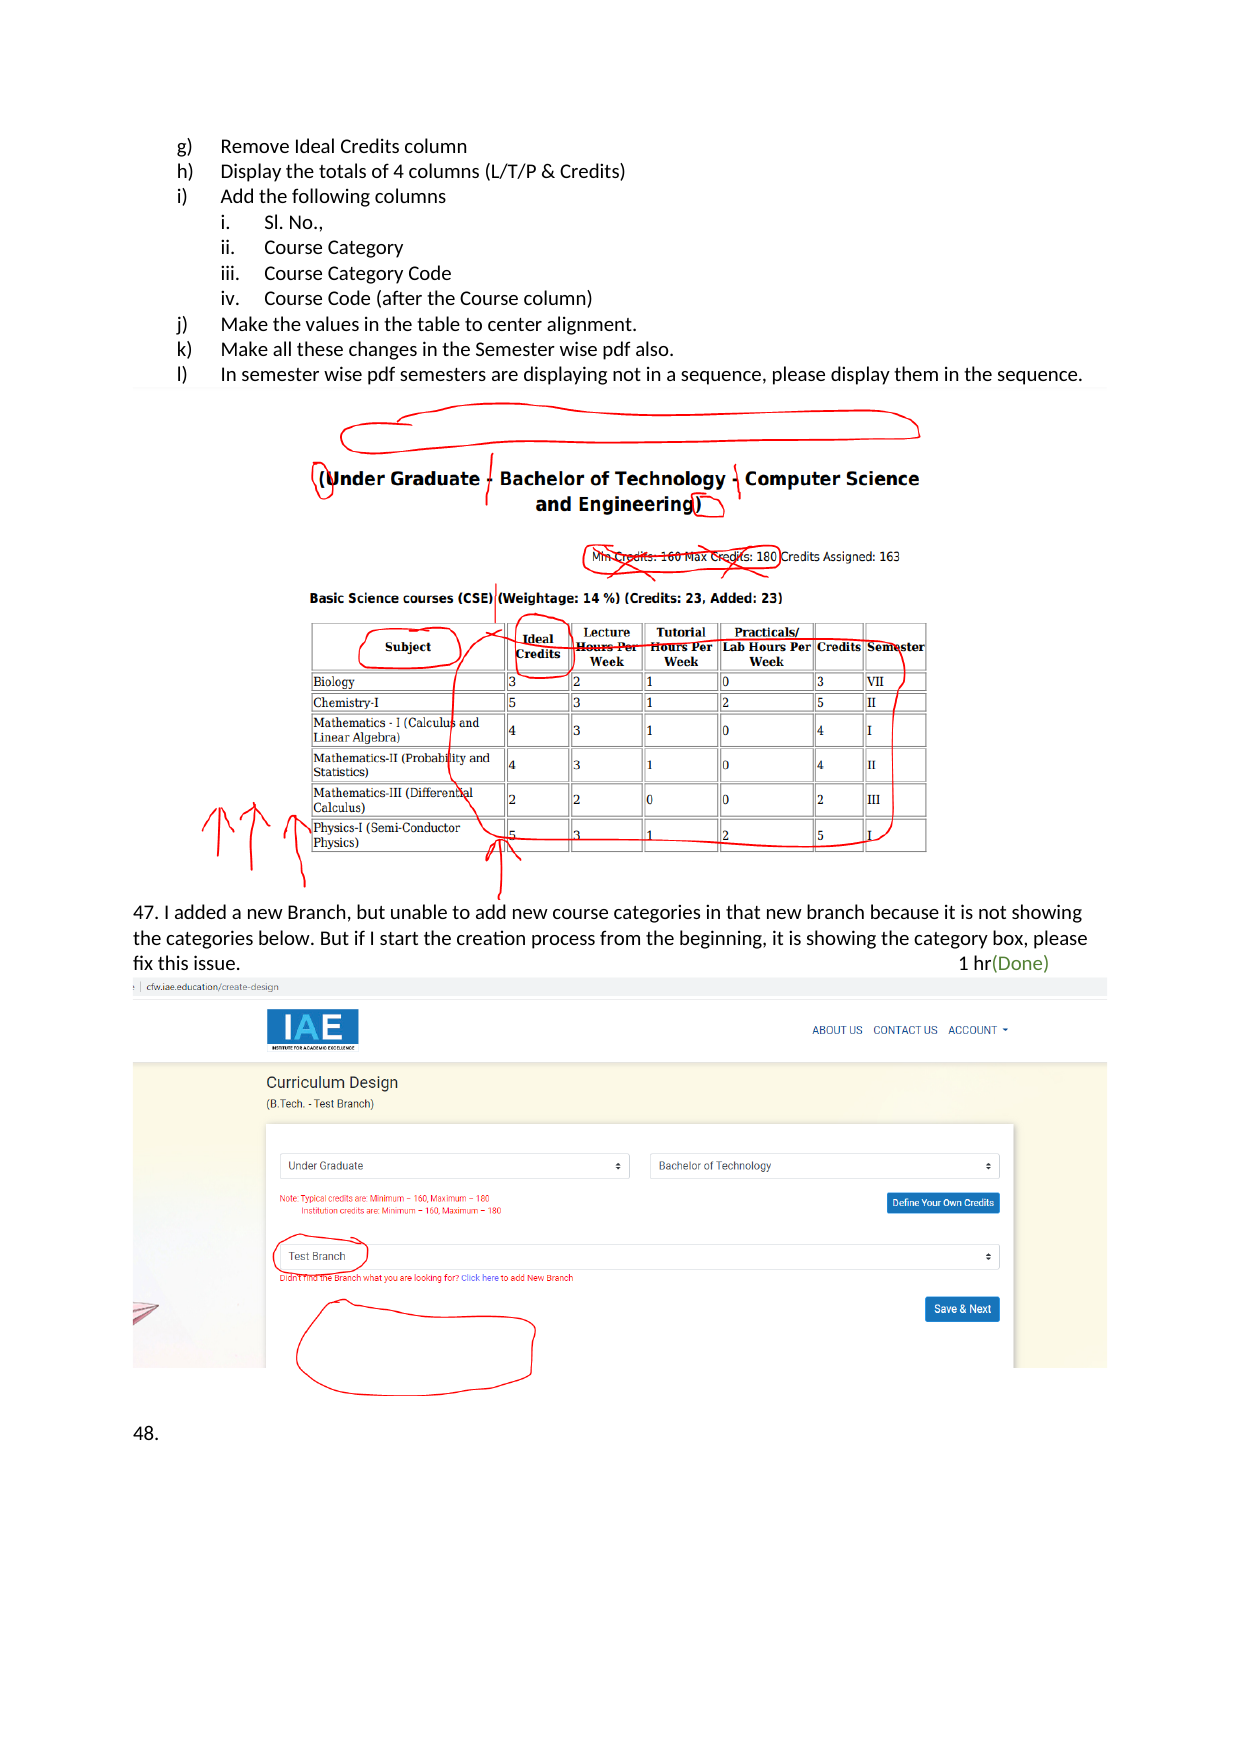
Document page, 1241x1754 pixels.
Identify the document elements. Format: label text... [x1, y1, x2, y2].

list Remove Ideal Credits column [177, 133, 1107, 158]
list Course Code (after the Course column) [220, 285, 1107, 311]
list Course Category [220, 234, 1107, 260]
list Sl. No., [220, 209, 1107, 234]
list In semester wise pdf semesters are displaying not in a sequence, please display them in the sequence. [177, 362, 1107, 387]
picture [132, 387, 1107, 900]
list Add the following columns [177, 184, 1107, 209]
list Make the values in the table to center alignment. [177, 311, 1107, 336]
list I added a new Branch, but unable to add new course categories in that new branch because it is not showing the categories below. But if I start the creation process from the beginning, it is showing the category box, please fix this issue. 1 hr(Done) [133, 900, 1107, 975]
list Display the totals of 4 columns (L/T/P & Credits) [177, 158, 1107, 184]
list Course Category Code [220, 260, 1107, 285]
picture [132, 975, 1108, 1396]
list Make all these changes in the Semester wise pdf also. [177, 336, 1107, 362]
